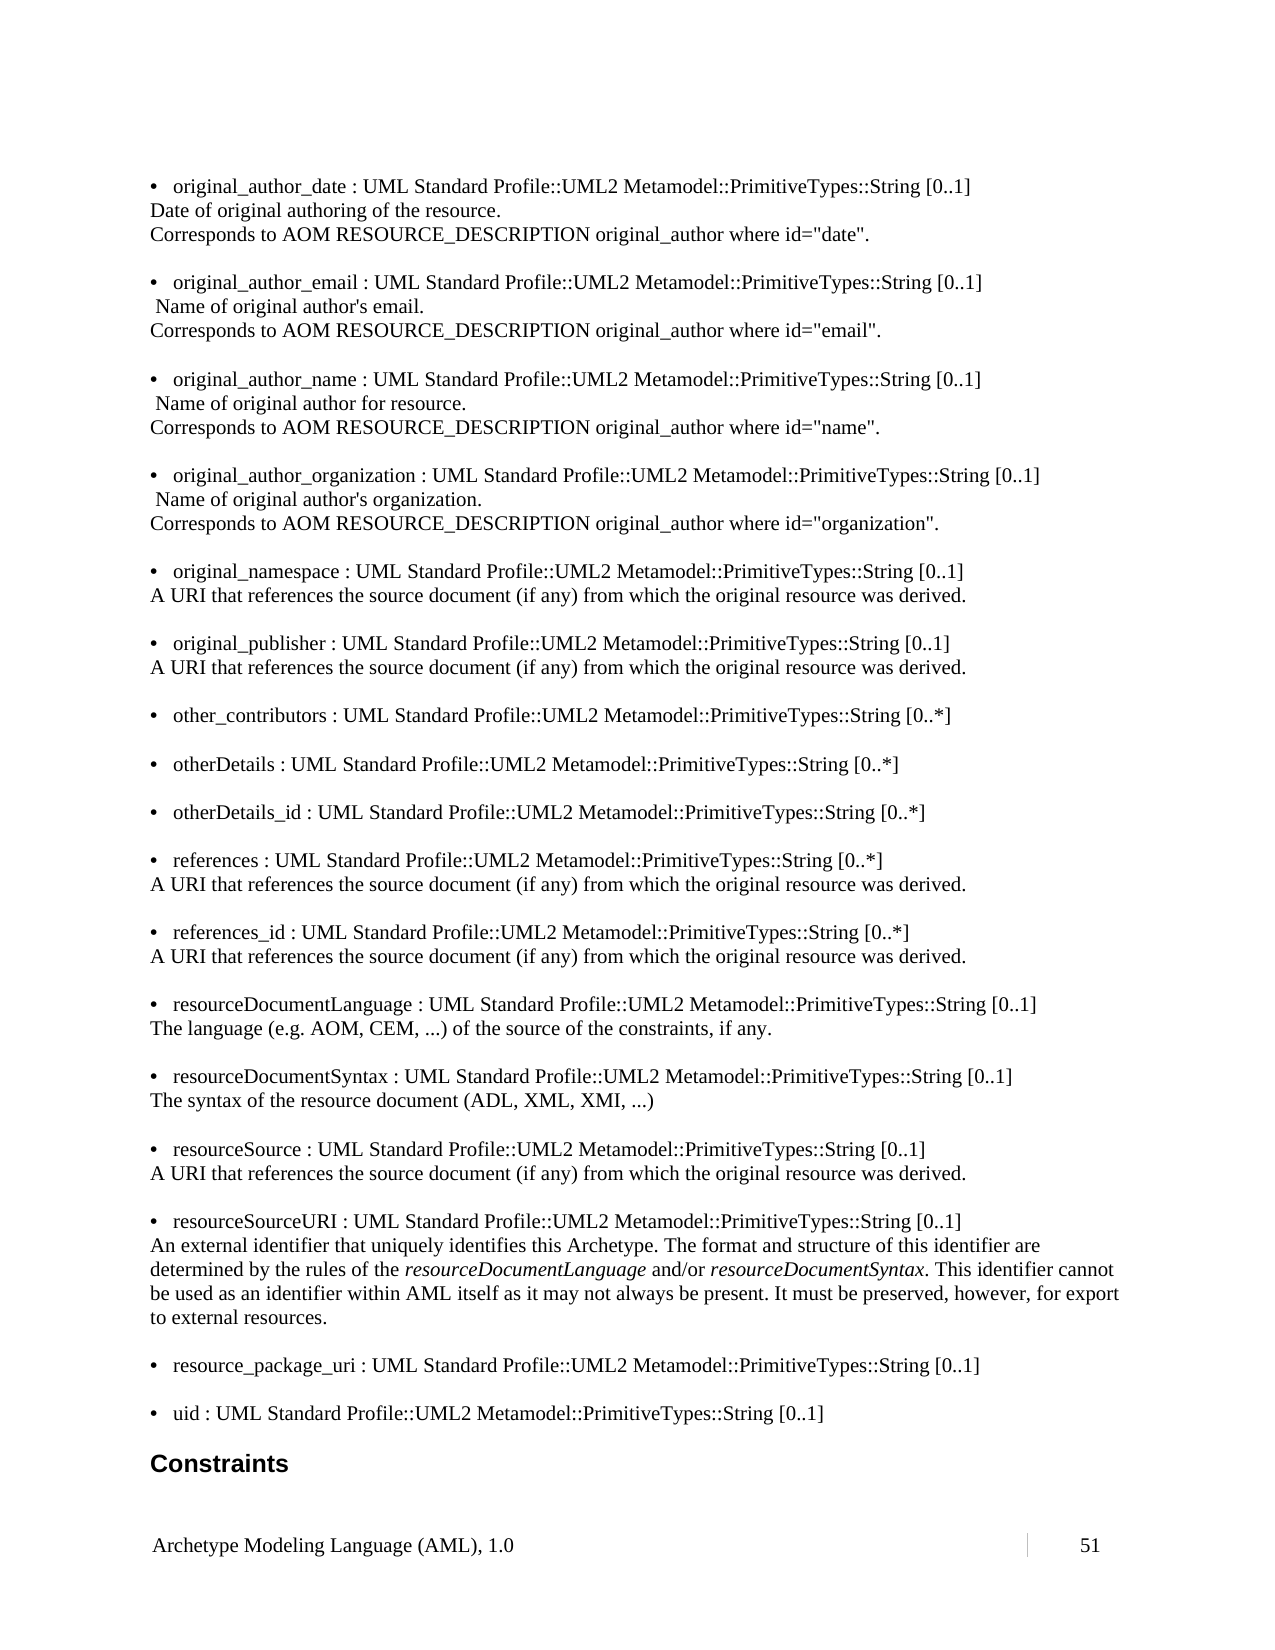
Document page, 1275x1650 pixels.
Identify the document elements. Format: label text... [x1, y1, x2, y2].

text A URI that references the source document (if any) from which the original resource was derived. [150, 655, 1125, 679]
text • original_author_date : UML Standard Profile::UML2 Metamodel::PrimitiveTypes::String [0..1] [150, 174, 1125, 198]
text A URI that references the source document (if any) from which the original resource was derived. [150, 944, 1125, 968]
text • resourceSourceURI : UML Standard Profile::UML2 Metamodel::PrimitiveTypes::String [0..1] [150, 1209, 1125, 1233]
text Date of original authoring of the resource. [150, 198, 1125, 222]
text • resourceDocumentSyntax : UML Standard Profile::UML2 Metamodel::PrimitiveTypes::String [0..1] [150, 1064, 1125, 1088]
text • original_author_name : UML Standard Profile::UML2 Metamodel::PrimitiveTypes::String [0..1] [150, 367, 1125, 391]
text • original_publisher : UML Standard Profile::UML2 Metamodel::PrimitiveTypes::String [0..1] [150, 631, 1125, 655]
text Name of original author for resource. [150, 391, 1125, 415]
text • otherDetails : UML Standard Profile::UML2 Metamodel::PrimitiveTypes::String [0..*] [150, 752, 1125, 776]
text • resource_package_uri : UML Standard Profile::UML2 Metamodel::PrimitiveTypes::String [0..1] [150, 1353, 1125, 1377]
text Corresponds to AOM RESOURCE_DESCRIPTION original_author where id="name". [150, 415, 1125, 439]
text An external identifier that uniquely identifies this Archetype. The format and structure of this identifier are determined by the rules of the resourceDocumentLanguage and/or resourceDocumentSyntax. This identifier cannot be used as an identifier within AML itself as it may not always be present. It must be preserved, however, for export to external resources. [150, 1233, 1125, 1329]
text Corresponds to AOM RESOURCE_DESCRIPTION original_author where id="date". [150, 222, 1125, 246]
text The syntax of the resource document (ADL, XML, XMI, ...) [150, 1088, 1125, 1112]
text Name of original author's organization. [150, 487, 1125, 511]
text • references_id : UML Standard Profile::UML2 Metamodel::PrimitiveTypes::String [0..*] [150, 920, 1125, 944]
text A URI that references the source document (if any) from which the original resource was derived. [150, 1161, 1125, 1185]
text • resourceSource : UML Standard Profile::UML2 Metamodel::PrimitiveTypes::String [0..1] [150, 1137, 1125, 1161]
text A URI that references the source document (if any) from which the original resource was derived. [150, 872, 1125, 896]
text • original_author_email : UML Standard Profile::UML2 Metamodel::PrimitiveTypes::String [0..1] [150, 270, 1125, 294]
text • references : UML Standard Profile::UML2 Metamodel::PrimitiveTypes::String [0..*] [150, 848, 1125, 872]
text Corresponds to AOM RESOURCE_DESCRIPTION original_author where id="organization". [150, 511, 1125, 535]
text • uid : UML Standard Profile::UML2 Metamodel::PrimitiveTypes::String [0..1] [150, 1401, 1125, 1425]
text • original_namespace : UML Standard Profile::UML2 Metamodel::PrimitiveTypes::String [0..1] [150, 559, 1125, 583]
text Name of original author's email. [150, 294, 1125, 318]
text The language (e.g. AOM, CEM, ...) of the source of the constraints, if any. [150, 1016, 1125, 1040]
text Corresponds to AOM RESOURCE_DESCRIPTION original_author where id="email". [150, 318, 1125, 342]
text Constraints [150, 1449, 1125, 1478]
text • otherDetails_id : UML Standard Profile::UML2 Metamodel::PrimitiveTypes::String [0..*] [150, 800, 1125, 824]
text A URI that references the source document (if any) from which the original resource was derived. [150, 583, 1125, 607]
text • resourceDocumentLanguage : UML Standard Profile::UML2 Metamodel::PrimitiveTypes::String [0..1] [150, 992, 1125, 1016]
text • other_contributors : UML Standard Profile::UML2 Metamodel::PrimitiveTypes::String [0..*] [150, 703, 1125, 727]
text • original_author_organization : UML Standard Profile::UML2 Metamodel::PrimitiveTypes::String [0..1] [150, 463, 1125, 487]
